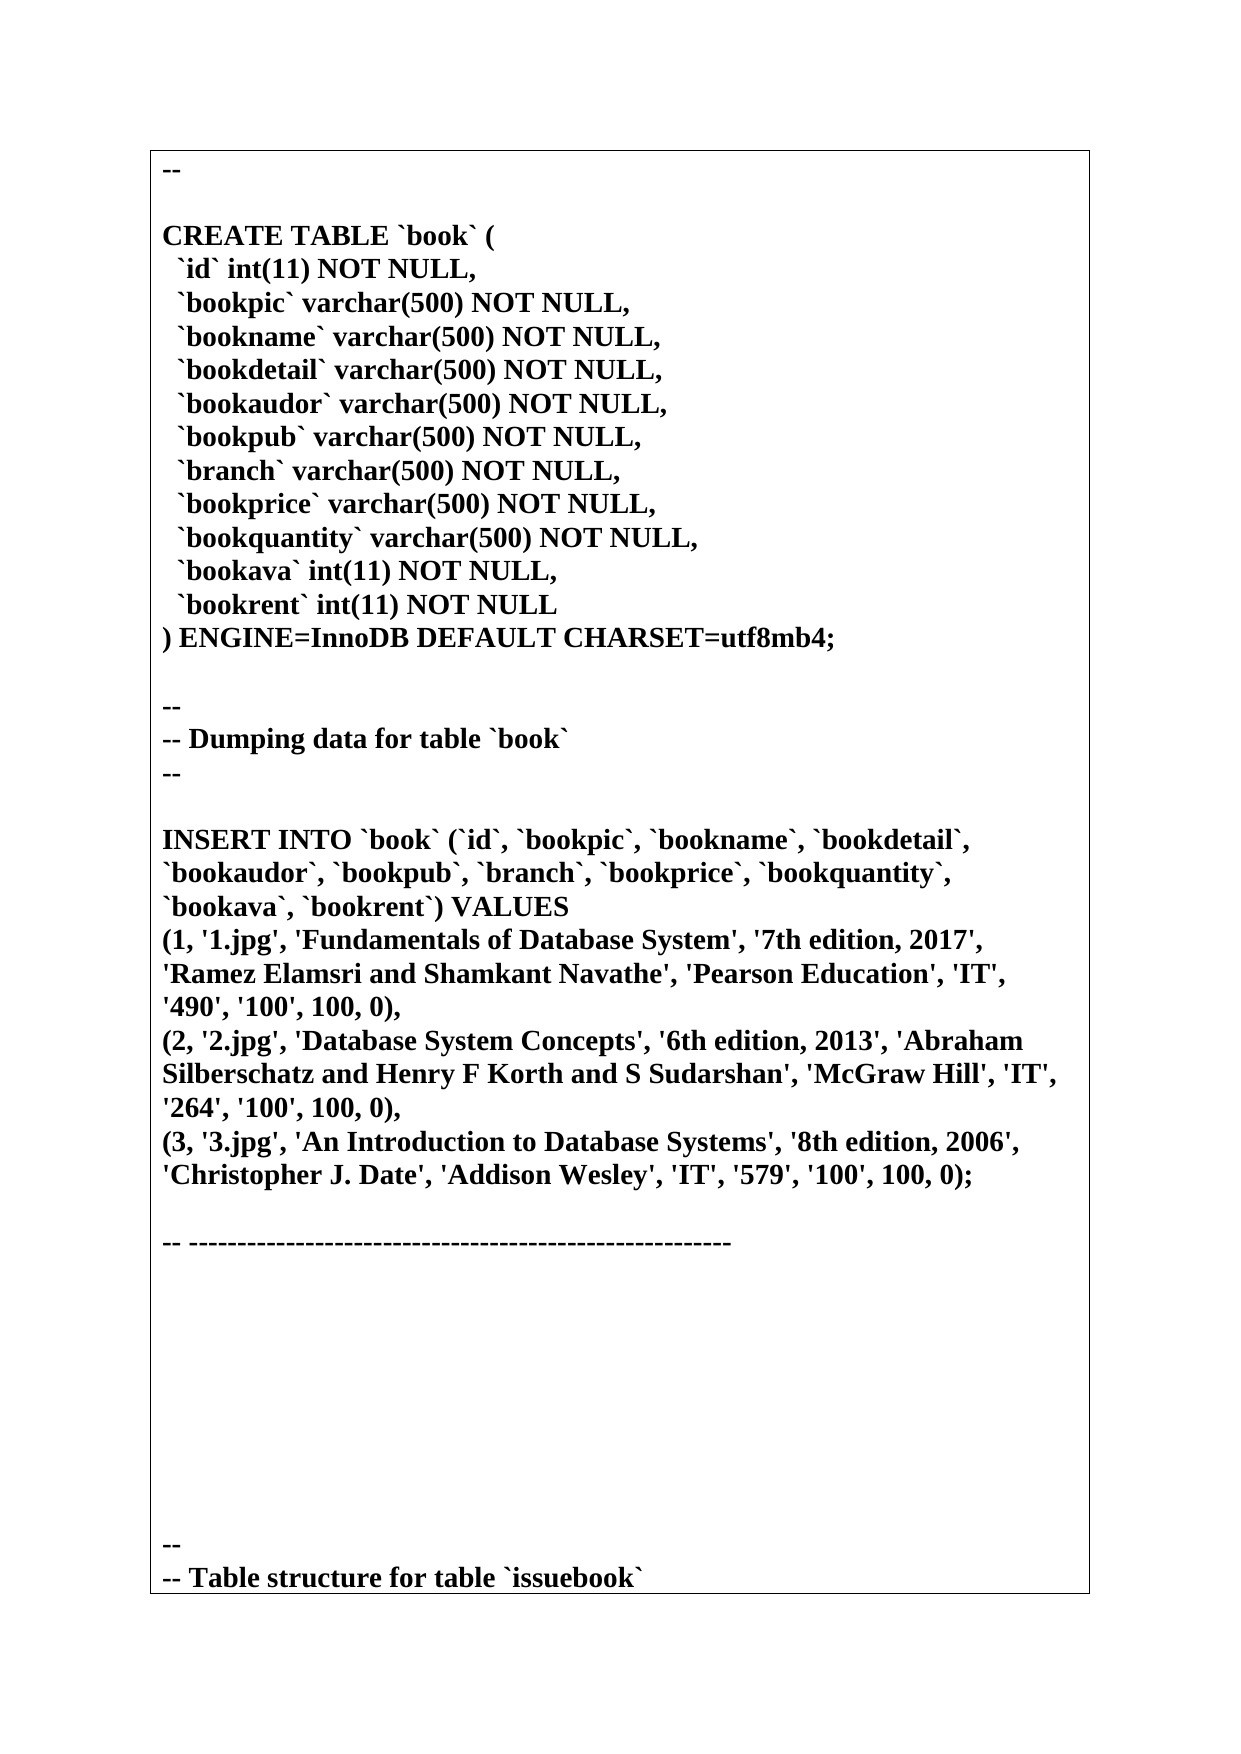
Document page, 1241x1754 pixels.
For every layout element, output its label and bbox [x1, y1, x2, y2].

table_header [151, 151, 1089, 1593]
